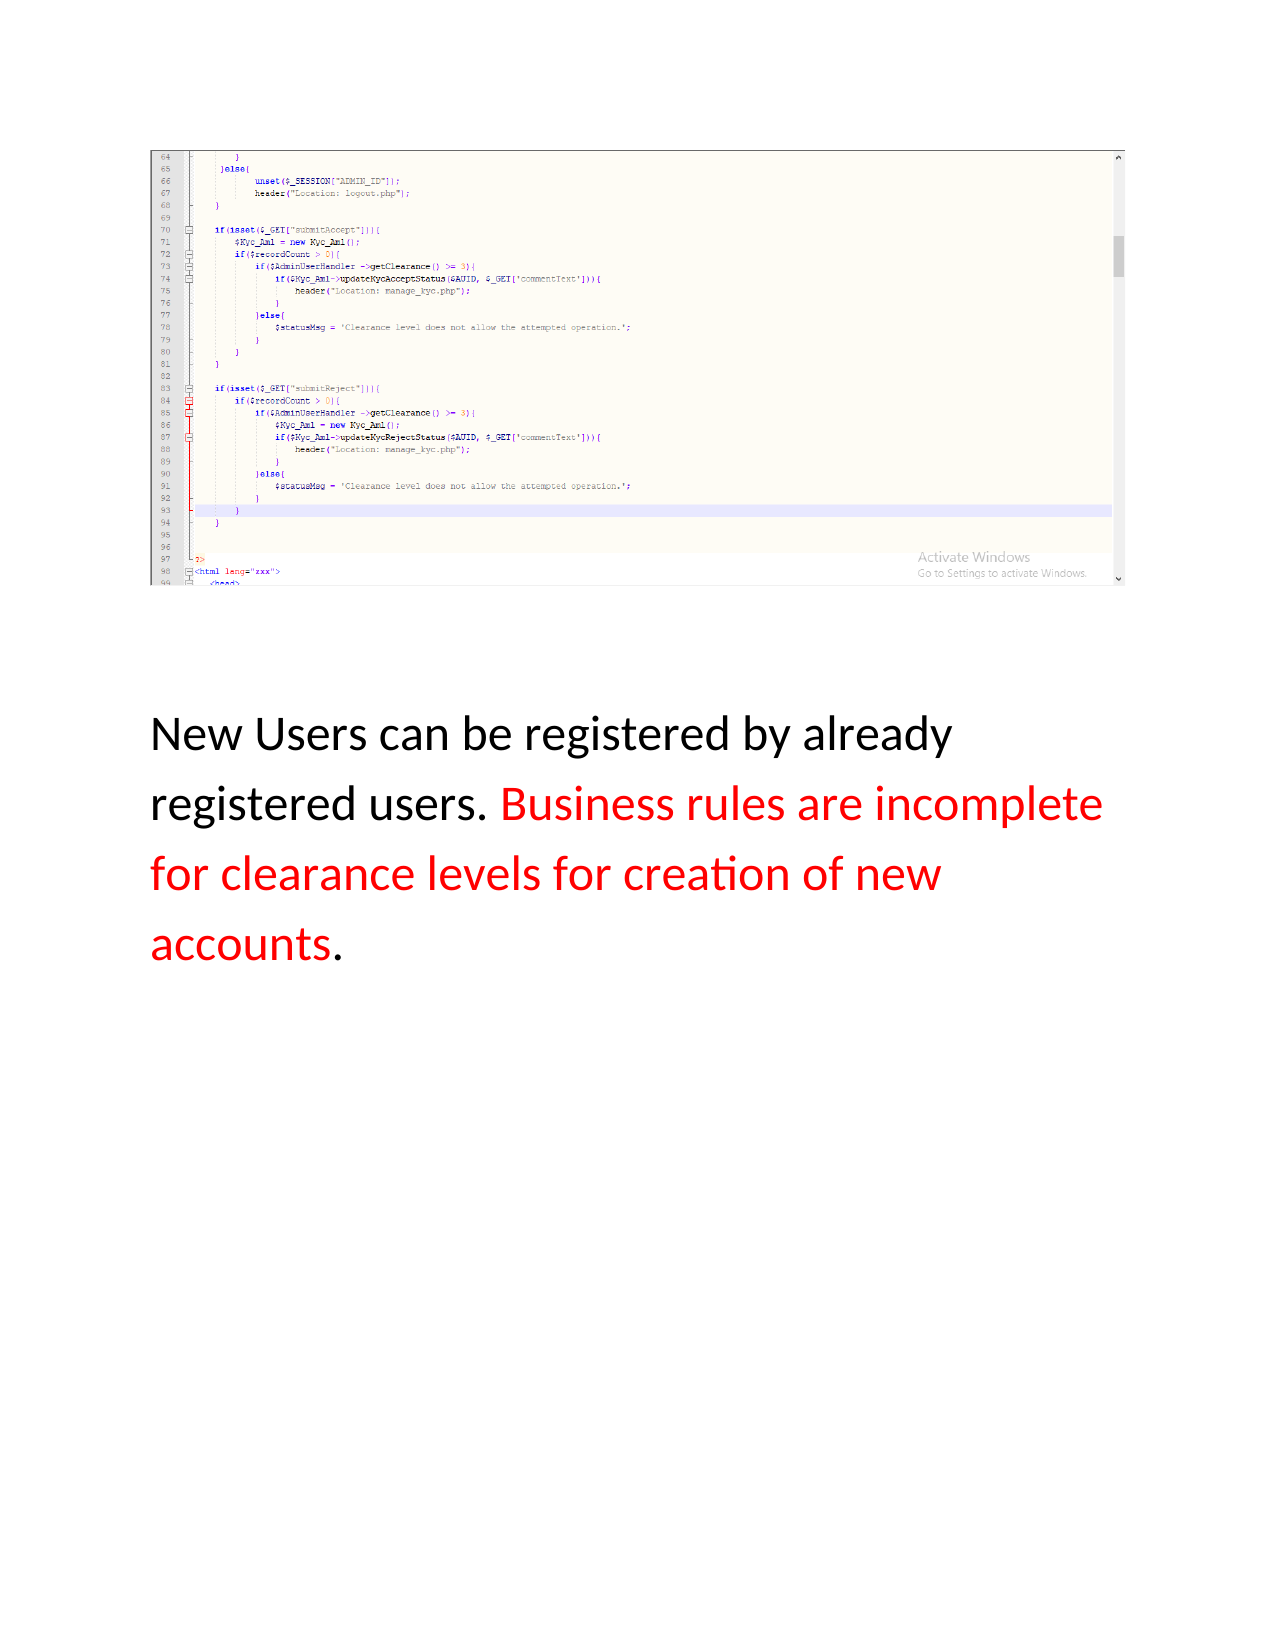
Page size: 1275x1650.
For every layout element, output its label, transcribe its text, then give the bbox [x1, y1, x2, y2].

picture [150, 150, 1125, 586]
text New Users can be registered by already registered users. Business rules are incomplete for clearance levels for creation of new accounts. [150, 702, 1125, 973]
